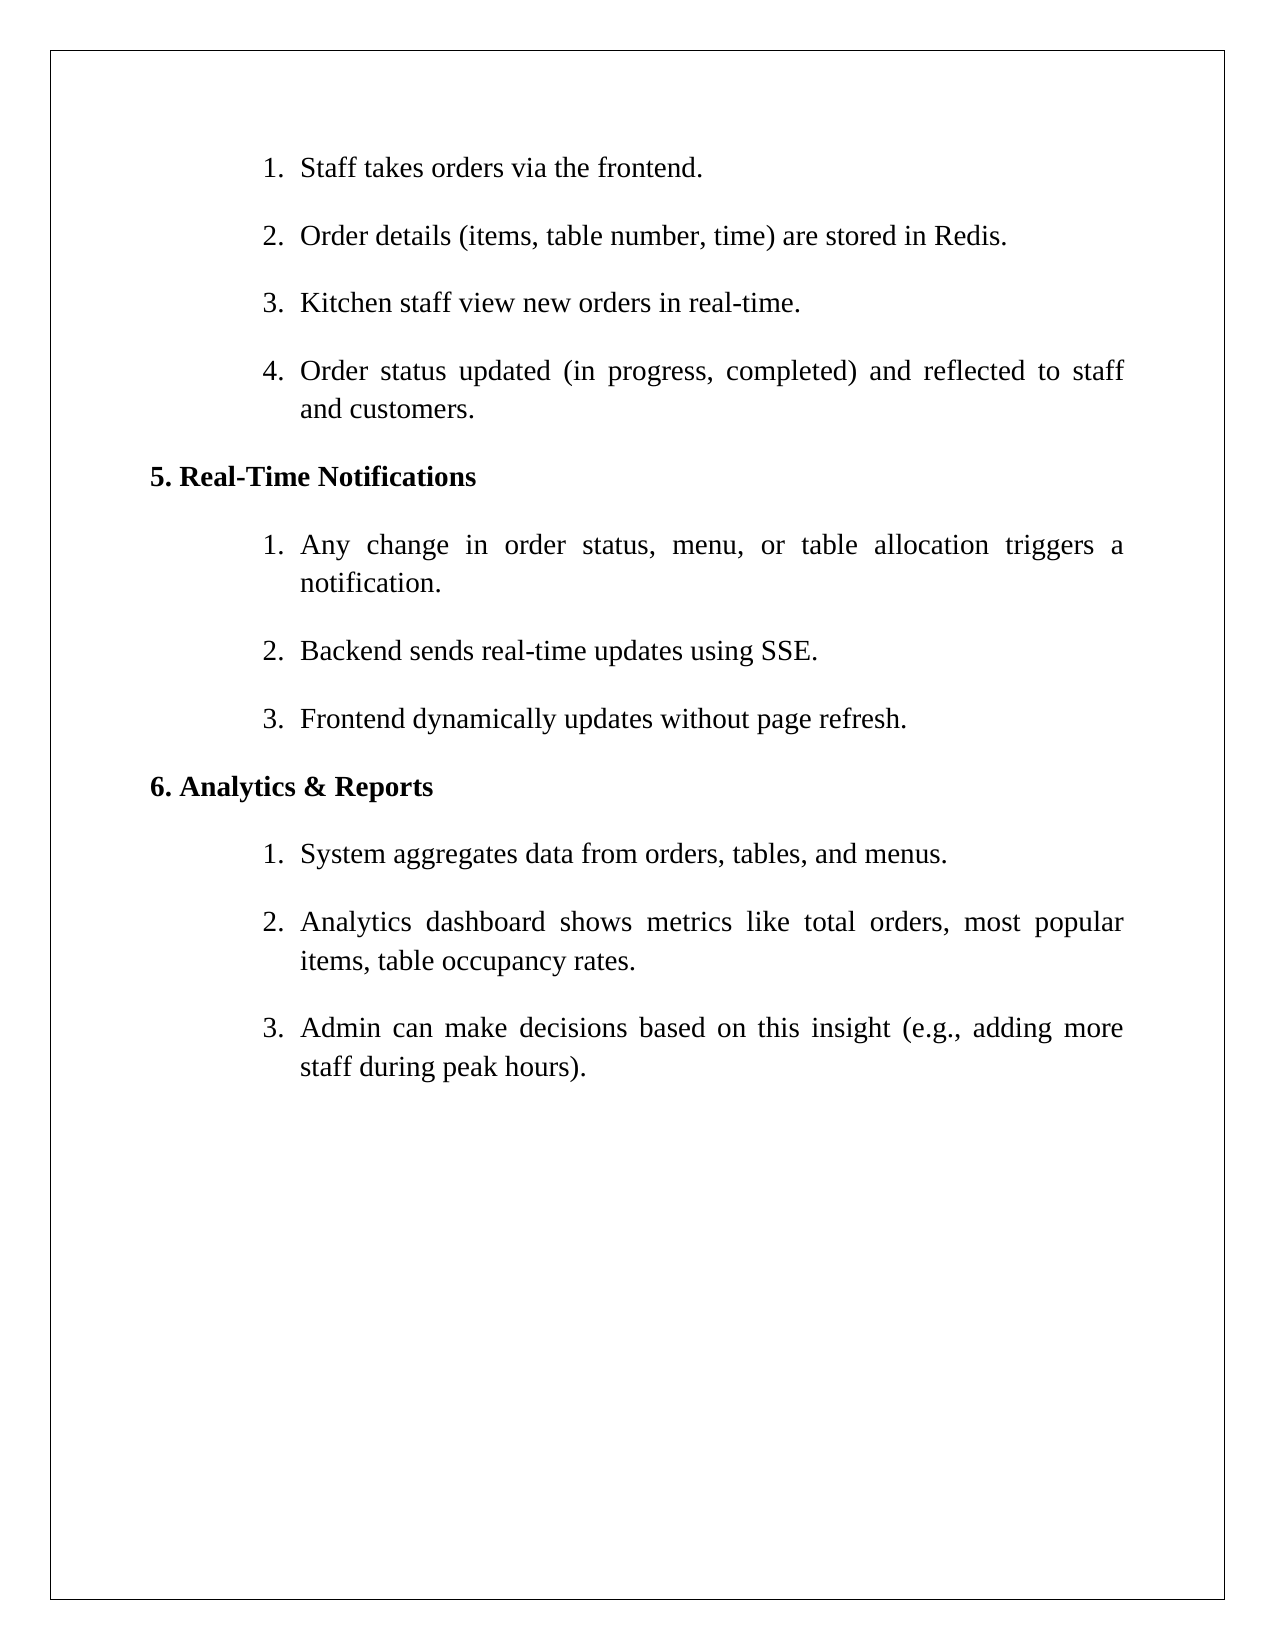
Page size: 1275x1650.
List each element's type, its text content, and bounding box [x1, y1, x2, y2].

list Admin can make decisions based on this insight (e.g., adding more staff during peak hours). [262, 1010, 1125, 1082]
list Staff takes orders via the frontend. [262, 150, 1125, 183]
text 6. Analytics & Reports [150, 769, 1125, 802]
text 5. Real-Time Notifications [150, 459, 1125, 493]
list Order status updated (in progress, completed) and reflected to staff and customers. [262, 353, 1125, 425]
list Order details (items, table number, time) are stored in Redis. [262, 218, 1125, 251]
list System aggregates data from orders, tables, and menus. [262, 836, 1125, 870]
list Backend sends real-time updates using SSE. [262, 633, 1125, 667]
list Kitchen staff view new orders in real-time. [262, 285, 1125, 319]
list Frontend dynamically updates without page refresh. [262, 701, 1125, 734]
list Analytics dashboard shows metrics like total orders, most popular items, table occupancy rates. [262, 904, 1125, 976]
list Any change in order status, menu, or table allocation triggers a notification. [262, 527, 1125, 599]
